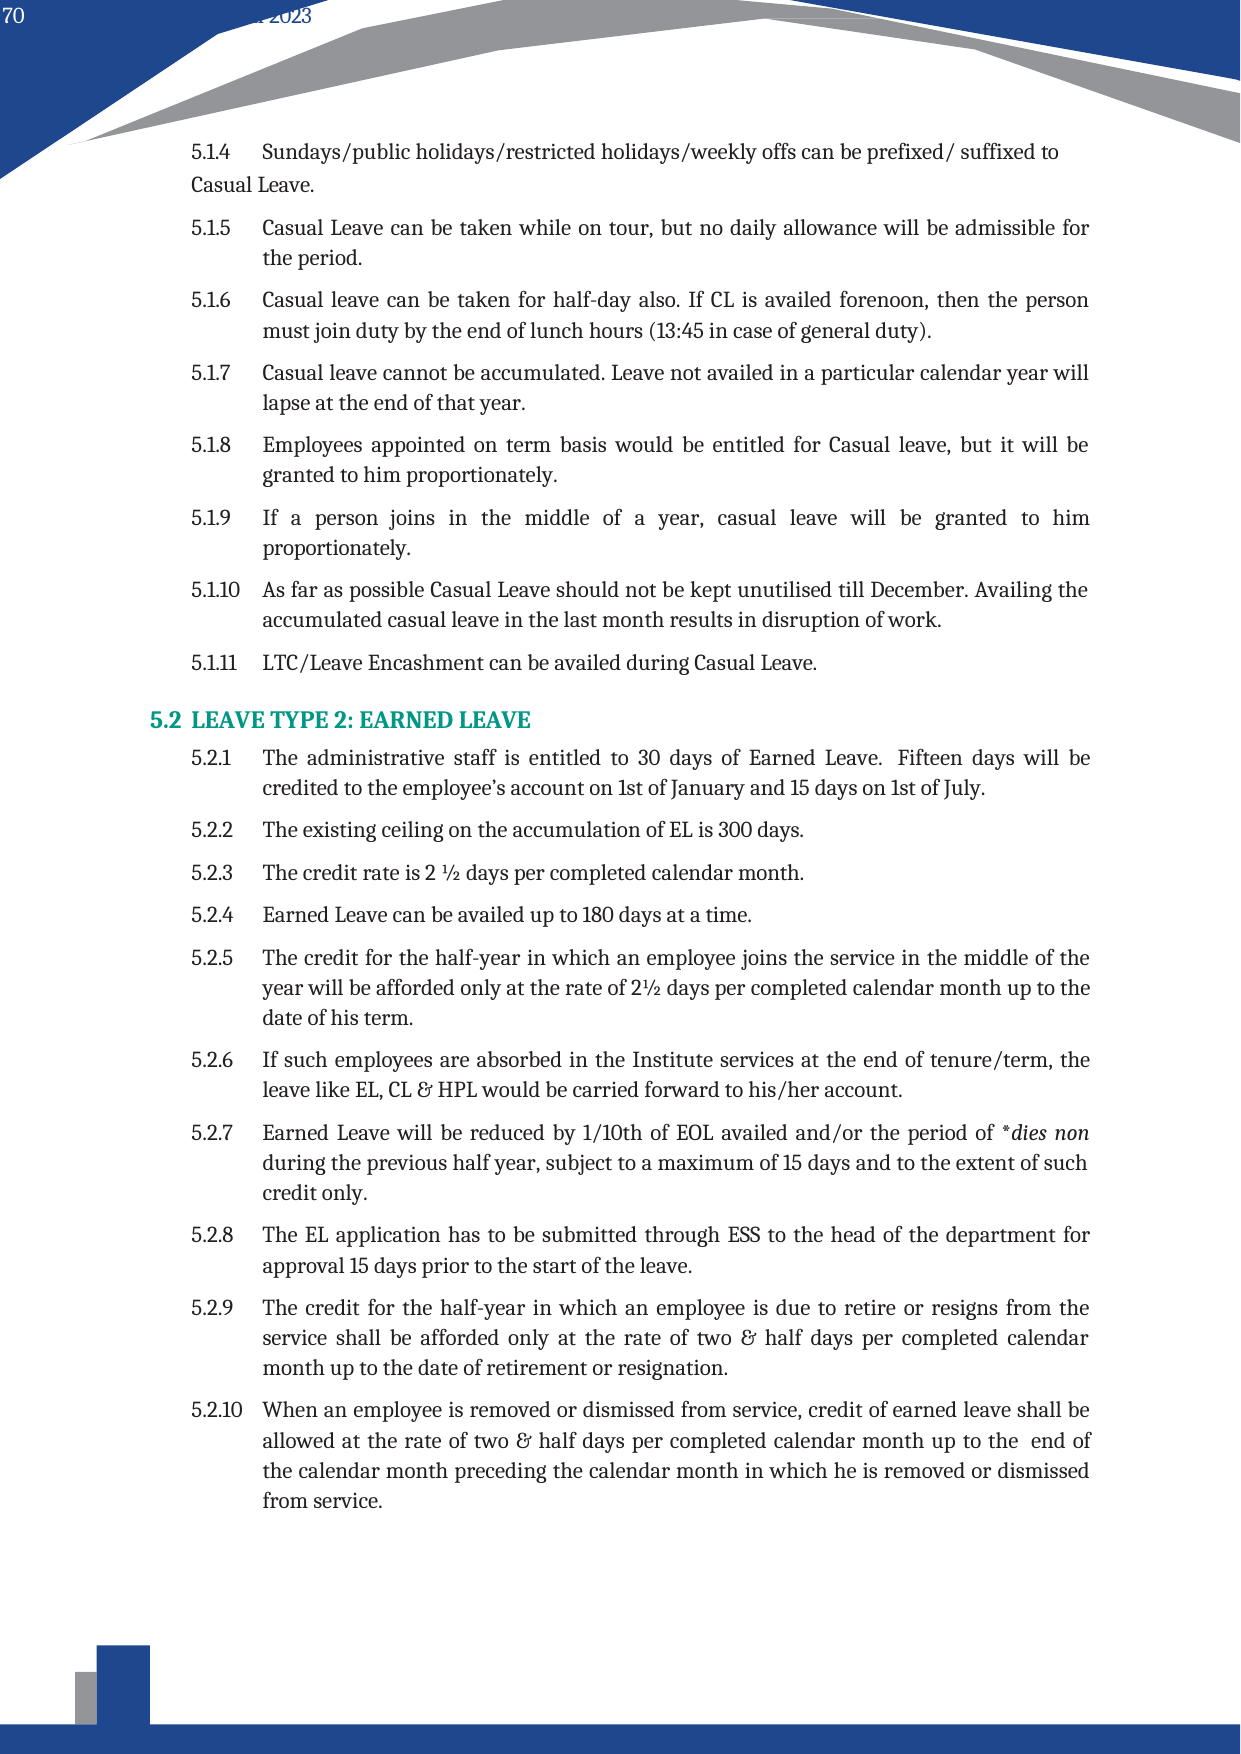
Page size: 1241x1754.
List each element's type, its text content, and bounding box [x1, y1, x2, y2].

list As far as possible Casual Leave should not be kept unutilised till December. Availing the accumulated casual leave in the last month results in disruption of work. [191, 577, 1091, 633]
list The EL application has to be submitted through ESS to the head of the department for approval 15 days prior to the start of the leave. [191, 1222, 1091, 1279]
list The credit for the half-year in which an employee is due to retire or resigns from the service shall be afforded only at the rate of two & half days per completed calendar month up to the date of retirement or resignation. [191, 1294, 1091, 1381]
list The administrative staff is entitled to 30 days of Earned Leave. Fifteen days will be credited to the employee’s account on 1st of January and 15 days on 1st of July. [191, 744, 1091, 801]
list Earned Leave will be reduced by 1/10th of EOL availed and/or the period of *dies non during the previous half year, subject to a maximum of 15 days and to the extent of such credit only. [191, 1119, 1091, 1206]
list When an employee is removed or dismissed from service, credit of earned leave shall be allowed at the rate of two & half days per completed calendar month up to the end of the calendar month preceding the calendar month in which he is removed or dismissed from service. [191, 1397, 1091, 1514]
list Employees appointed on term basis would be entitled for Casual leave, but it will be granted to him proportionately. [191, 432, 1091, 489]
text Casual Leave. [191, 172, 1240, 199]
list LTC/Leave Encashment can be availed during Casual Leave. [191, 649, 1240, 676]
list Casual leave cannot be accumulated. Leave not availed in a particular calendar year will lapse at the end of that year. [191, 360, 1091, 416]
list Casual Leave can be taken while on tour, but no daily allowance will be admissible for the period. [191, 215, 1091, 271]
list Earned Leave can be availed up to 180 days at a time. [191, 902, 1240, 928]
list If such employees are absorbed in the Institute services at the end of tenure/term, the leave like EL, CL & HPL would be carried forward to his/her account. [191, 1047, 1091, 1104]
list If a person joins in the middle of a year, casual leave will be granted to him proportionately. [191, 504, 1090, 561]
list Casual leave can be taken for half-day also. If CL is availed forenoon, then the person must join duty by the end of lunch hours (13:45 in case of general duty). [191, 287, 1090, 344]
list The existing ceiling on the accumulation of EL is 300 days. [191, 817, 1240, 843]
list The credit for the half-year in which an employee joins the service in the middle of the year will be afforded only at the rate of 2½ days per completed calendar month up to the date of his term. [191, 944, 1091, 1031]
list The credit rate is 2 ½ days per completed calendar month. [191, 859, 1240, 886]
subtitle LEAVE TYPE 2: EARNED LEAVE [150, 706, 1240, 734]
